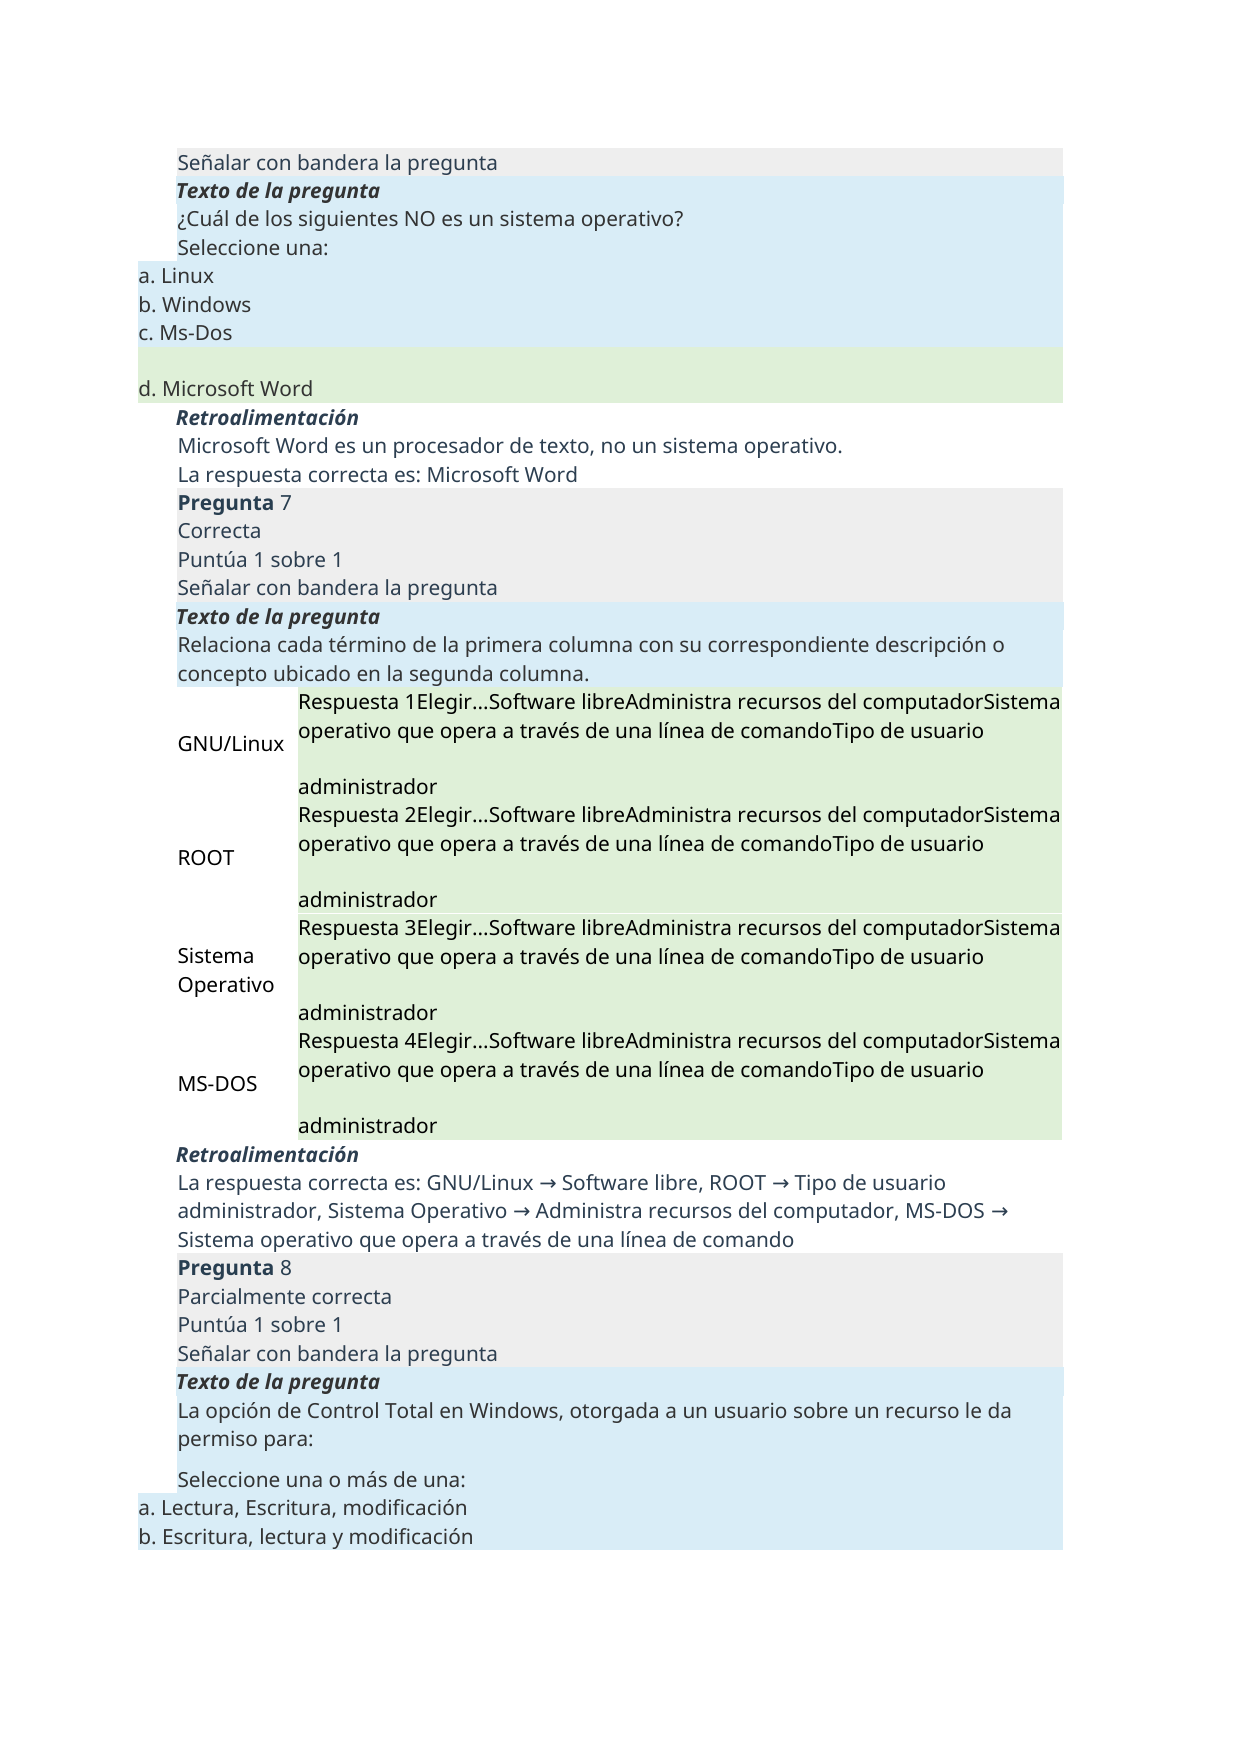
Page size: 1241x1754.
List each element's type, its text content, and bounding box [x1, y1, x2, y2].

table_header GNU/Linux [177, 687, 298, 800]
text Relaciona cada término de la primera columna con su correspondiente descripción o concepto ubicado en la segunda columna. [177, 630, 1063, 687]
text d. Microsoft Word [138, 347, 1063, 403]
text La respuesta correcta es: Microsoft Word [177, 460, 1063, 488]
table_cell Sistema Operativo [177, 914, 298, 1027]
text ¿Cuál de los siguientes NO es un sistema operativo? [177, 204, 1063, 233]
text Seleccione una: [177, 233, 1063, 261]
text a. Linux [138, 261, 1063, 290]
text Señalar con bandera la pregunta [177, 1339, 1063, 1367]
table_header Respuesta 1Elegir...Software libreAdministra recursos del computadorSistema operativo que opera a través de una línea de comandoTipo de usuario administrador [298, 687, 1062, 800]
text La opción de Control Total en Windows, otorgada a un usuario sobre un recurso le da permiso para: [177, 1396, 1063, 1453]
text Puntúa 1 sobre 1 [177, 545, 1063, 573]
table_cell Respuesta 4Elegir...Software libreAdministra recursos del computadorSistema operativo que opera a través de una línea de comandoTipo de usuario administrador [298, 1027, 1062, 1140]
subtitle Retroalimentación [176, 1140, 1064, 1168]
text Correcta [177, 517, 1063, 545]
subtitle Texto de la pregunta [176, 1367, 1064, 1396]
text c. Ms-Dos [138, 318, 1063, 347]
text Microsoft Word es un procesador de texto, no un sistema operativo. [177, 431, 1063, 460]
table_cell MS-DOS [177, 1027, 298, 1140]
text Parcialmente correcta [177, 1282, 1063, 1310]
table_cell ROOT [177, 800, 298, 913]
text Seleccione una o más de una: [177, 1465, 1063, 1493]
text Señalar con bandera la pregunta [177, 573, 1063, 602]
text b. Windows [138, 290, 1063, 318]
subtitle Texto de la pregunta [176, 176, 1064, 204]
subtitle Pregunta 8 [177, 1253, 1063, 1282]
text Señalar con bandera la pregunta [177, 148, 1063, 176]
table_cell Respuesta 3Elegir...Software libreAdministra recursos del computadorSistema operativo que opera a través de una línea de comandoTipo de usuario administrador [298, 914, 1062, 1027]
text La respuesta correcta es: GNU/Linux → Software libre, ROOT → Tipo de usuario administrador, Sistema Operativo → Administra recursos del computador, MS-DOS → Sistema operativo que opera a través de una línea de comando [177, 1168, 1063, 1253]
text Puntúa 1 sobre 1 [177, 1310, 1063, 1339]
text a. Lectura, Escritura, modificación [138, 1493, 1063, 1522]
table_cell Respuesta 2Elegir...Software libreAdministra recursos del computadorSistema operativo que opera a través de una línea de comandoTipo de usuario administrador [298, 800, 1062, 913]
subtitle Texto de la pregunta [176, 602, 1064, 630]
subtitle Retroalimentación [176, 403, 1064, 431]
subtitle Pregunta 7 [177, 488, 1063, 517]
text b. Escritura, lectura y modificación [138, 1522, 1063, 1550]
